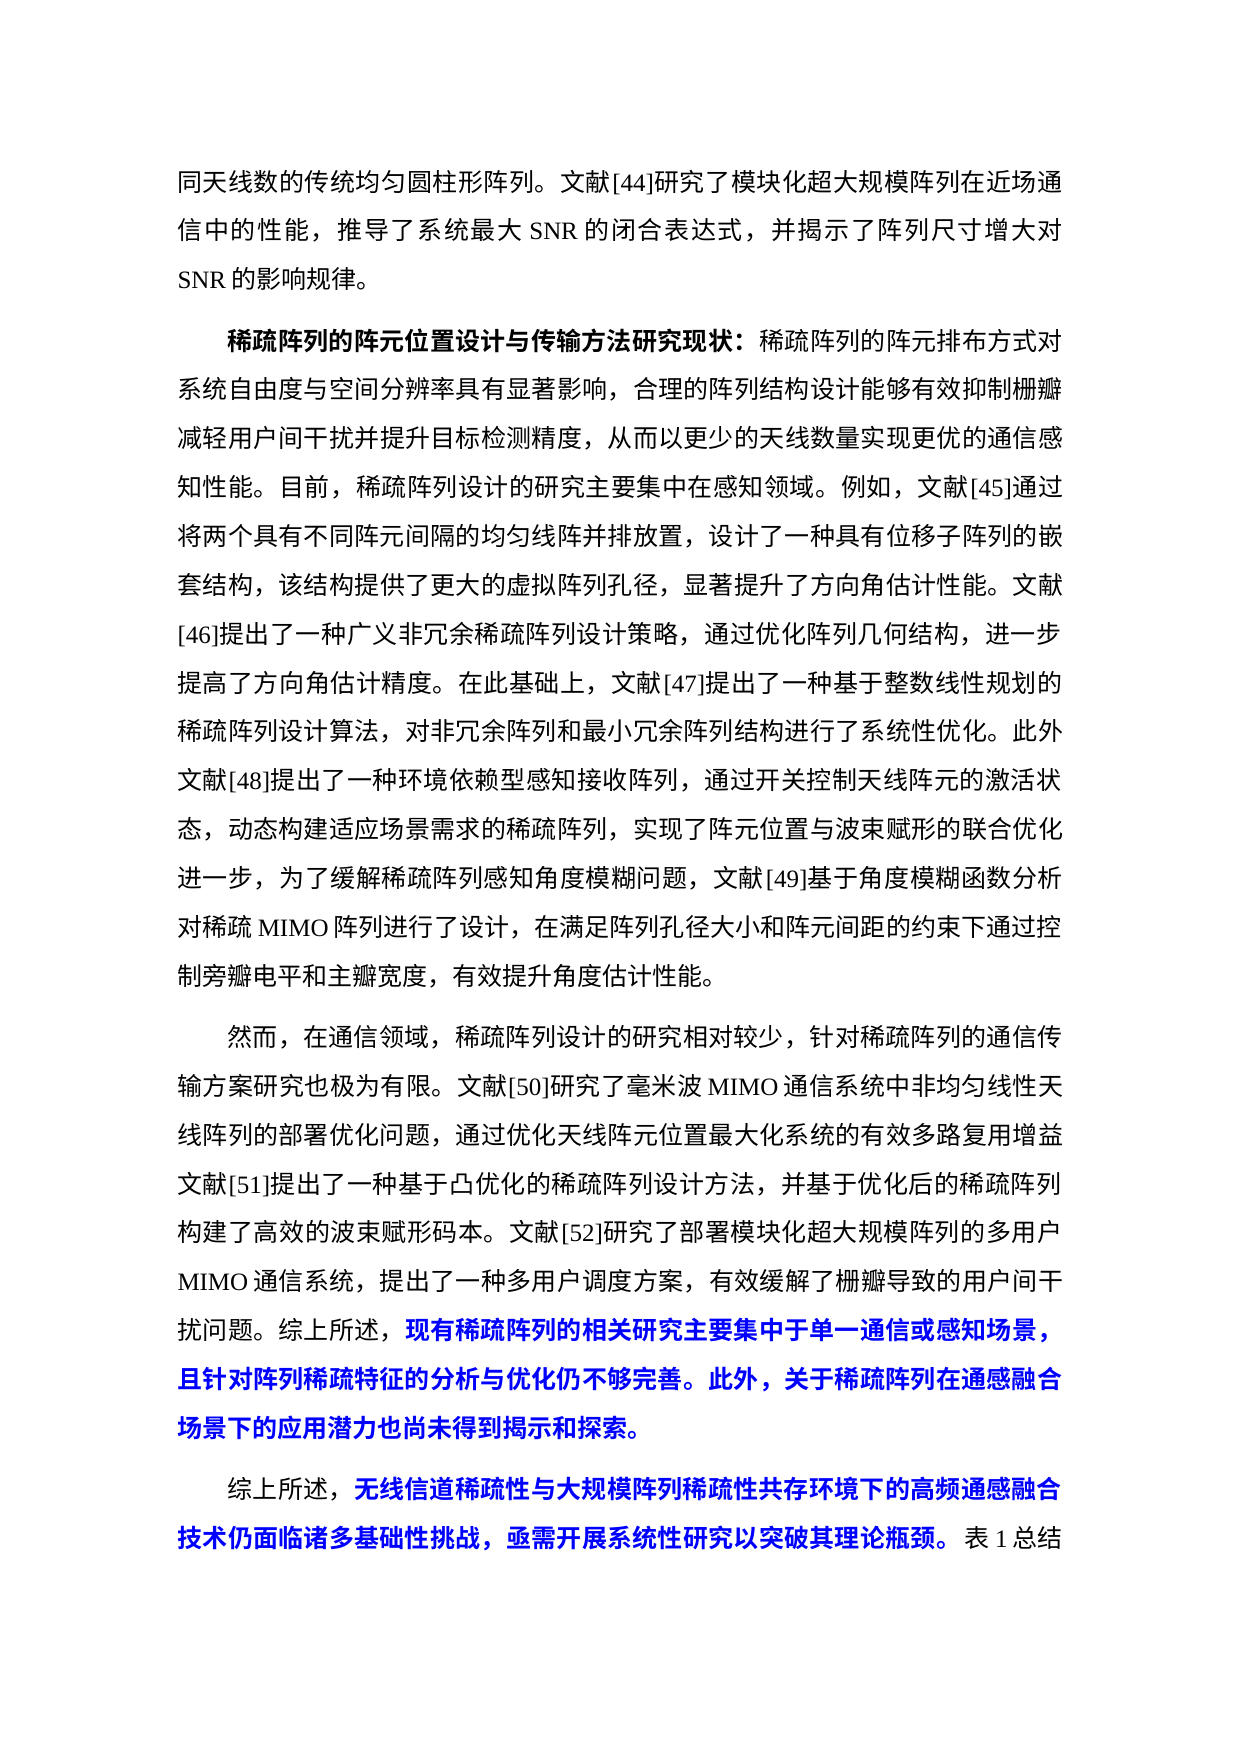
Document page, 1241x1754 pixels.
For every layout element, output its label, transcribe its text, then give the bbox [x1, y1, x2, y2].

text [177, 162, 1063, 296]
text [177, 1470, 1063, 1555]
text 稀疏阵列的阵元位置设计与传输方法研究现状：稀疏阵列的阵元排布方式对系统自由度与空间分辨率具有显著影响，合理的阵列结构设计能够有效抑制栅瓣、减轻用户间干扰并提升目标检测精度，从而以更少的天线数量实现更优的通信感知性能。目前，稀疏阵列设计的研究主要集中在感知领域。例如，文献[45]通过将两个具有不同阵元间隔的均匀线阵并排放置，设计了一种具有位移子阵列的嵌套结构，该结构提供了更大的虚拟阵列孔径，显著提升了方向角估计性能。文献[46]提出了一种广义非冗余稀疏阵列设计策略，通过优化阵列几何结构，进一步提高了方向角估计精度。在此基础上，文献[47]提出了一种基于整数线性规划的稀疏阵列设计算法，对非冗余阵列和最小冗余阵列结构进行了系统性优化。此外，文献[48]提出了一种环境依赖型感知接收阵列，通过开关控制天线阵元的激活状态，动态构建适应场景需求的稀疏阵列，实现了阵元位置与波束赋形的联合优化。进一步，为了缓解稀疏阵列感知角度模糊问题，文献[49]基于角度模糊函数分析对稀疏MIMO阵列进行了设计，在满足阵列孔径大小和阵元间距的约束下通过控制旁瓣电平和主瓣宽度，有效提升角度估计性能。 [177, 321, 1063, 992]
text 然而，在通信领域，稀疏阵列设计的研究相对较少，针对稀疏阵列的通信传输方案研究也极为有限。文献[50]研究了毫米波MIMO通信系统中非均匀线性天线阵列的部署优化问题，通过优化天线阵元位置最大化系统的有效多路复用增益。文献[51]提出了一种基于凸优化的稀疏阵列设计方法，并基于优化后的稀疏阵列构建了高效的波束赋形码本。文献[52]研究了部署模块化超大规模阵列的多用户MIMO通信系统，提出了一种多用户调度方案，有效缓解了栅瓣导致的用户间干扰问题。综上所述，现有稀疏阵列的相关研究主要集中于单一通信或感知场景，且针对阵列稀疏特征的分析与优化仍不够完善。此外，关于稀疏阵列在通感融合场景下的应用潜力也尚未得到揭示和探索。 [177, 1017, 1063, 1444]
